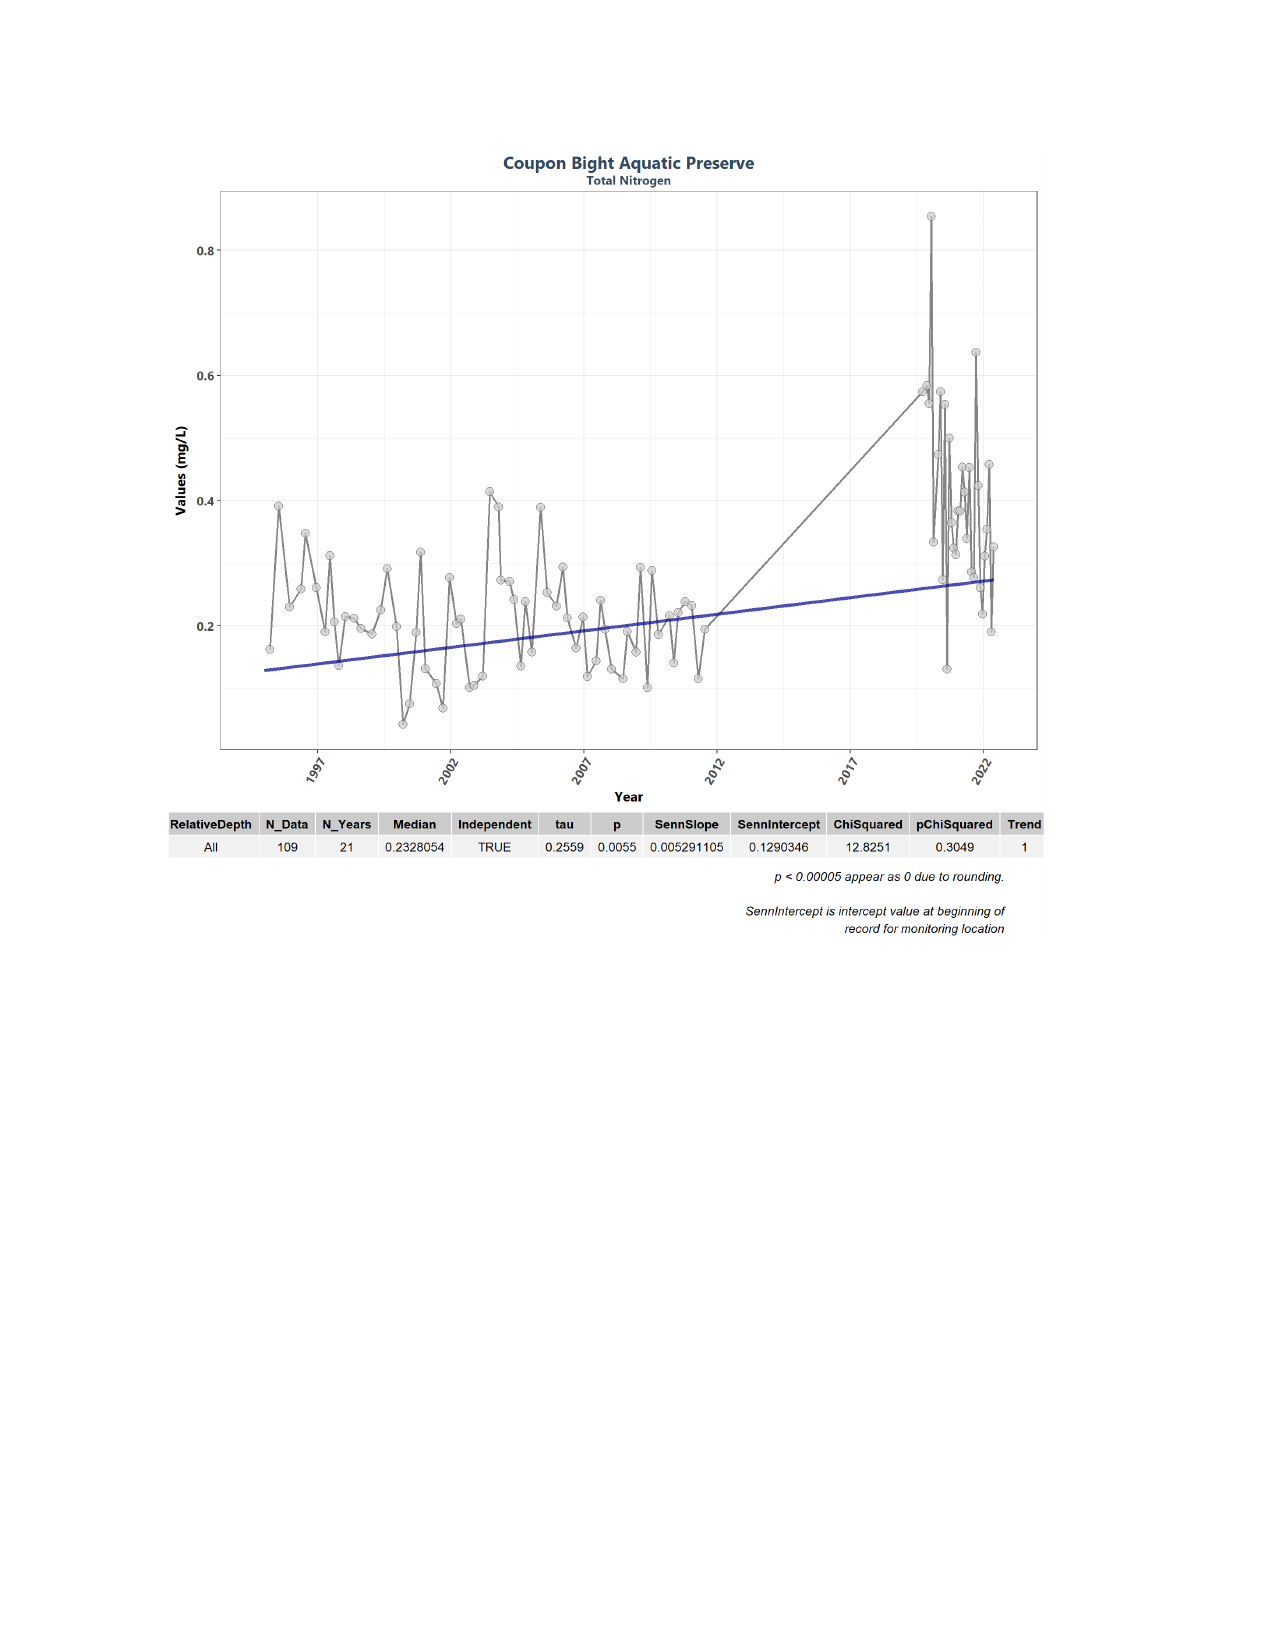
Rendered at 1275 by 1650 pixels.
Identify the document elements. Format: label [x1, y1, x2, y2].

picture [168, 150, 1044, 938]
